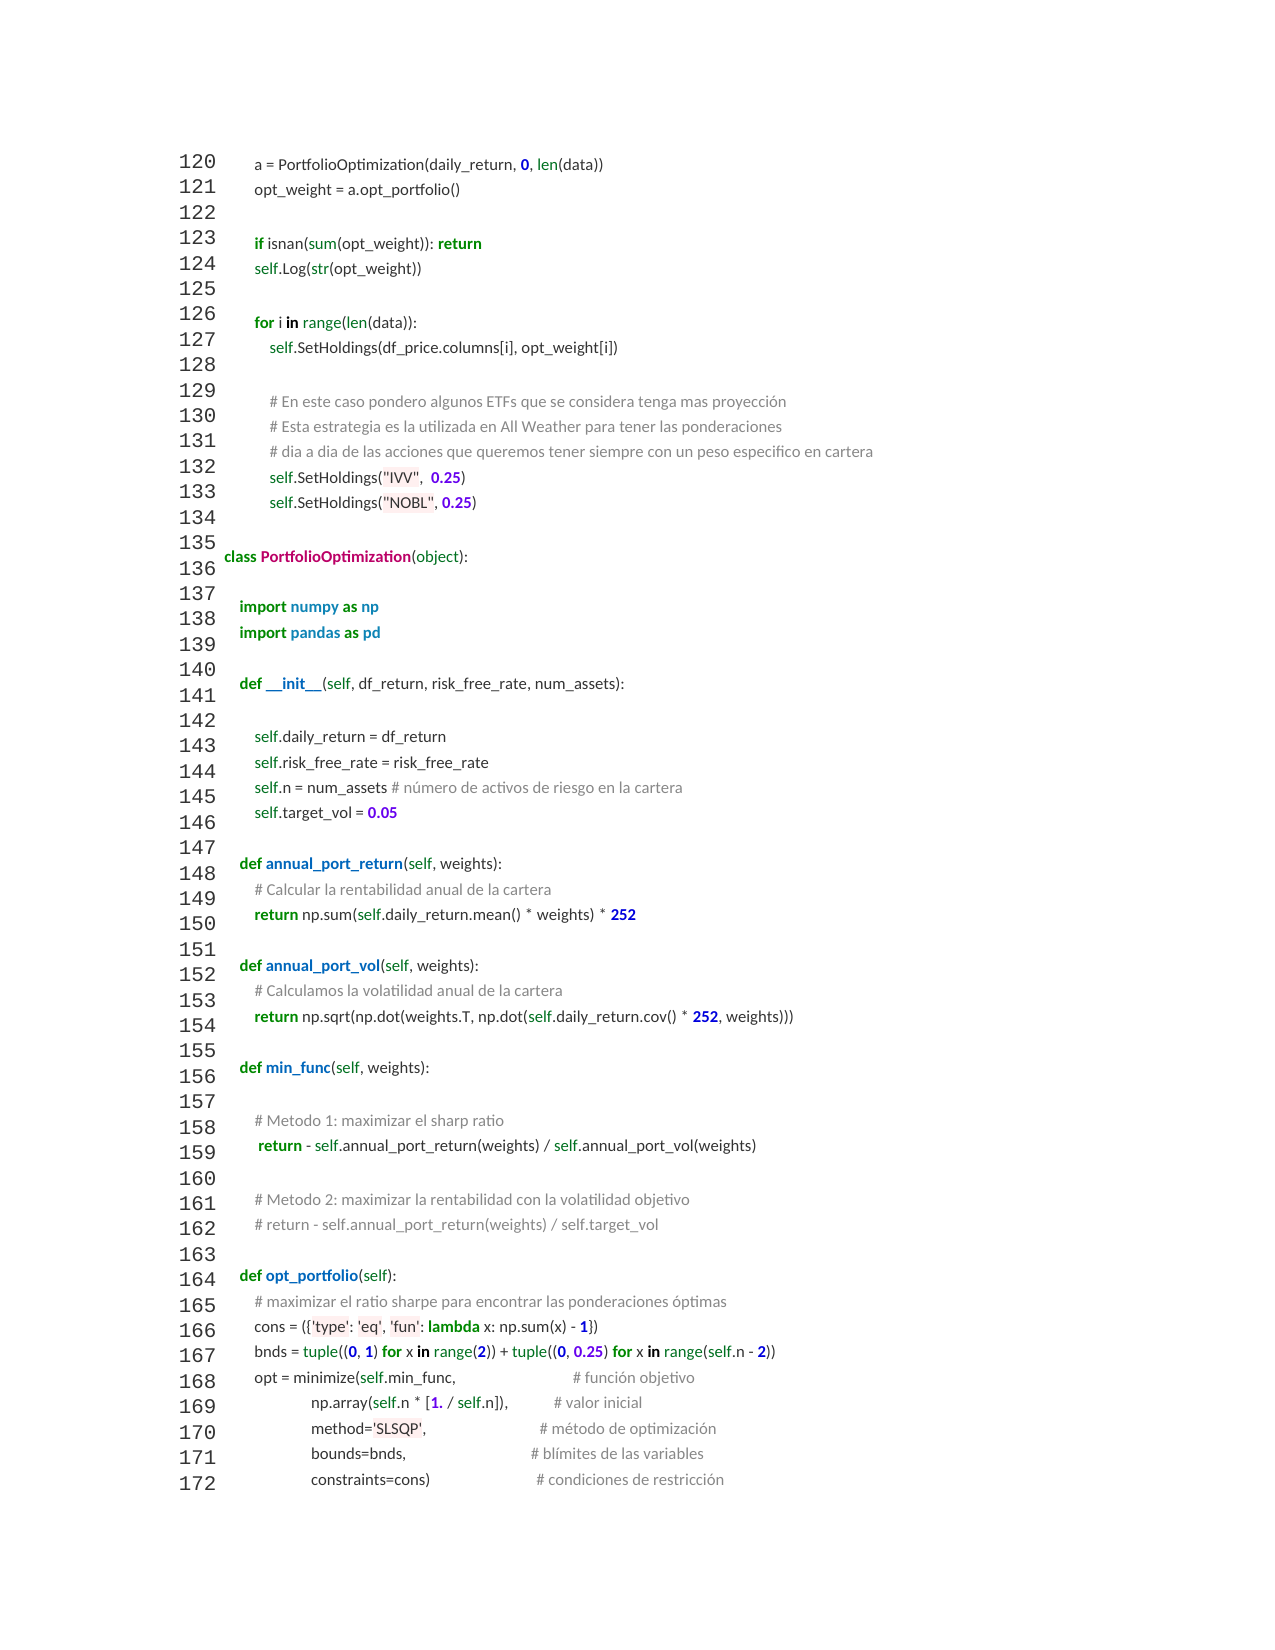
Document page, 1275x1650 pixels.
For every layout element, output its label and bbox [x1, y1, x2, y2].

table_header [223, 148, 1056, 1498]
table_header [177, 148, 223, 1498]
